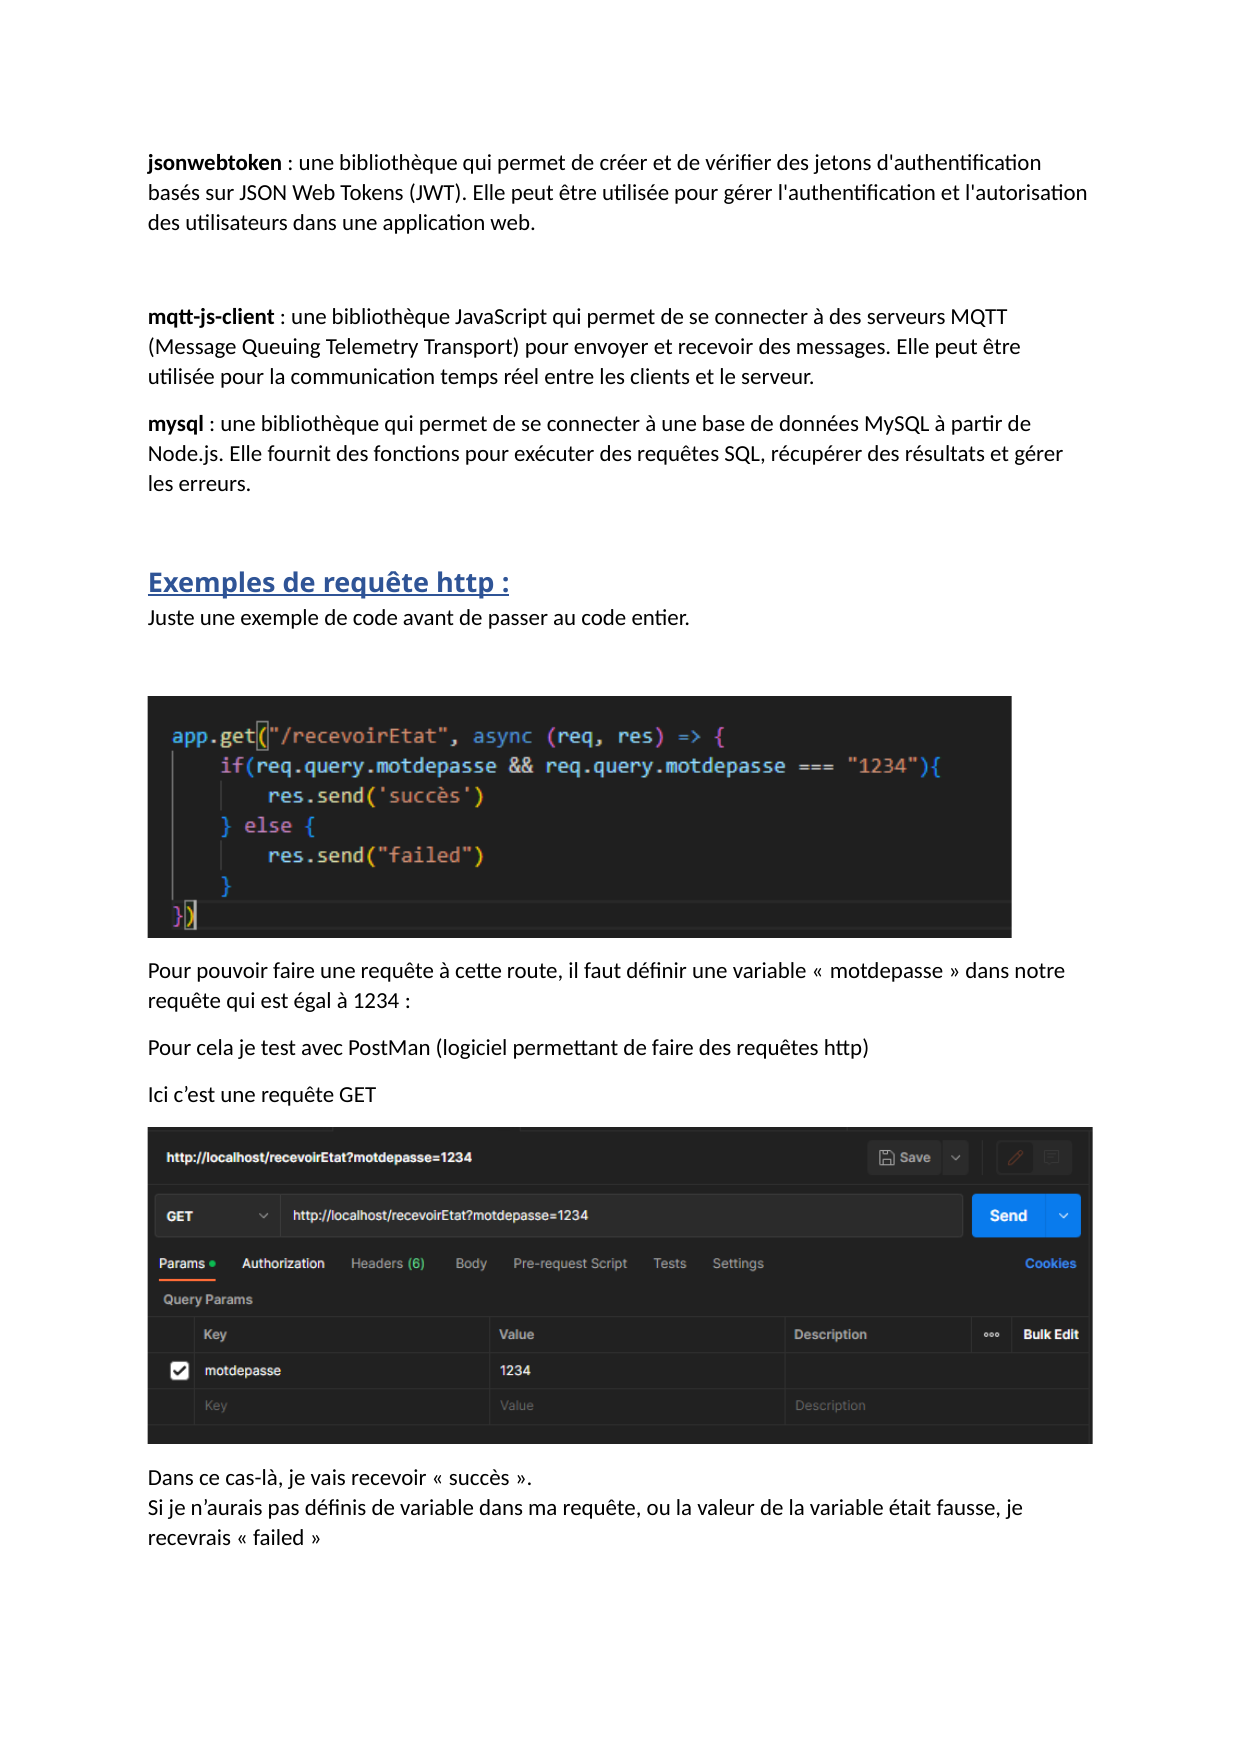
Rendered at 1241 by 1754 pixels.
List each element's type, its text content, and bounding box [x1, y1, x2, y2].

text mqtt-js-client : une bibliothèque JavaScript qui permet de se connecter à des serveurs MQTT (Message Queuing Telemetry Transport) pour envoyer et recevoir des messages. Elle peut être utilisée pour la communication temps réel entre les clients et le serveur. [148, 302, 1093, 390]
text jsonwebtoken : une bibliothèque qui permet de créer et de vérifier des jetons d'authentification basés sur JSON Web Tokens (JWT). Elle peut être utilisée pour gérer l'authentification et l'autorisation des utilisateurs dans une application web. [148, 148, 1093, 236]
text Pour pouvoir faire une requête à cette route, il faut définir une variable « motdepasse » dans notre requête qui est égal à 1234 : [148, 956, 1093, 1014]
picture [147, 1127, 1093, 1444]
text mysql : une bibliothèque qui permet de se connecter à une base de données MySQL à partir de Node.js. Elle fournit des fonctions pour exécuter des requêtes SQL, récupérer des résultats et gérer les erreurs. [148, 409, 1093, 497]
subtitle Exemples de requête http : [148, 563, 1093, 600]
text Dans ce cas-là, je vais recevoir « succès ». Si je n’aurais pas définis de variable dans ma requête, ou la valeur de la variable était fausse, je recevrais « failed » [148, 1463, 1093, 1551]
picture [147, 696, 1012, 938]
text Ici c’est une requête GET [148, 1080, 1093, 1108]
text Pour cela je test avec PostMan (logiciel permettant de faire des requêtes http) [148, 1033, 1093, 1061]
text Juste une exemple de code avant de passer au code entier. [148, 603, 1093, 631]
